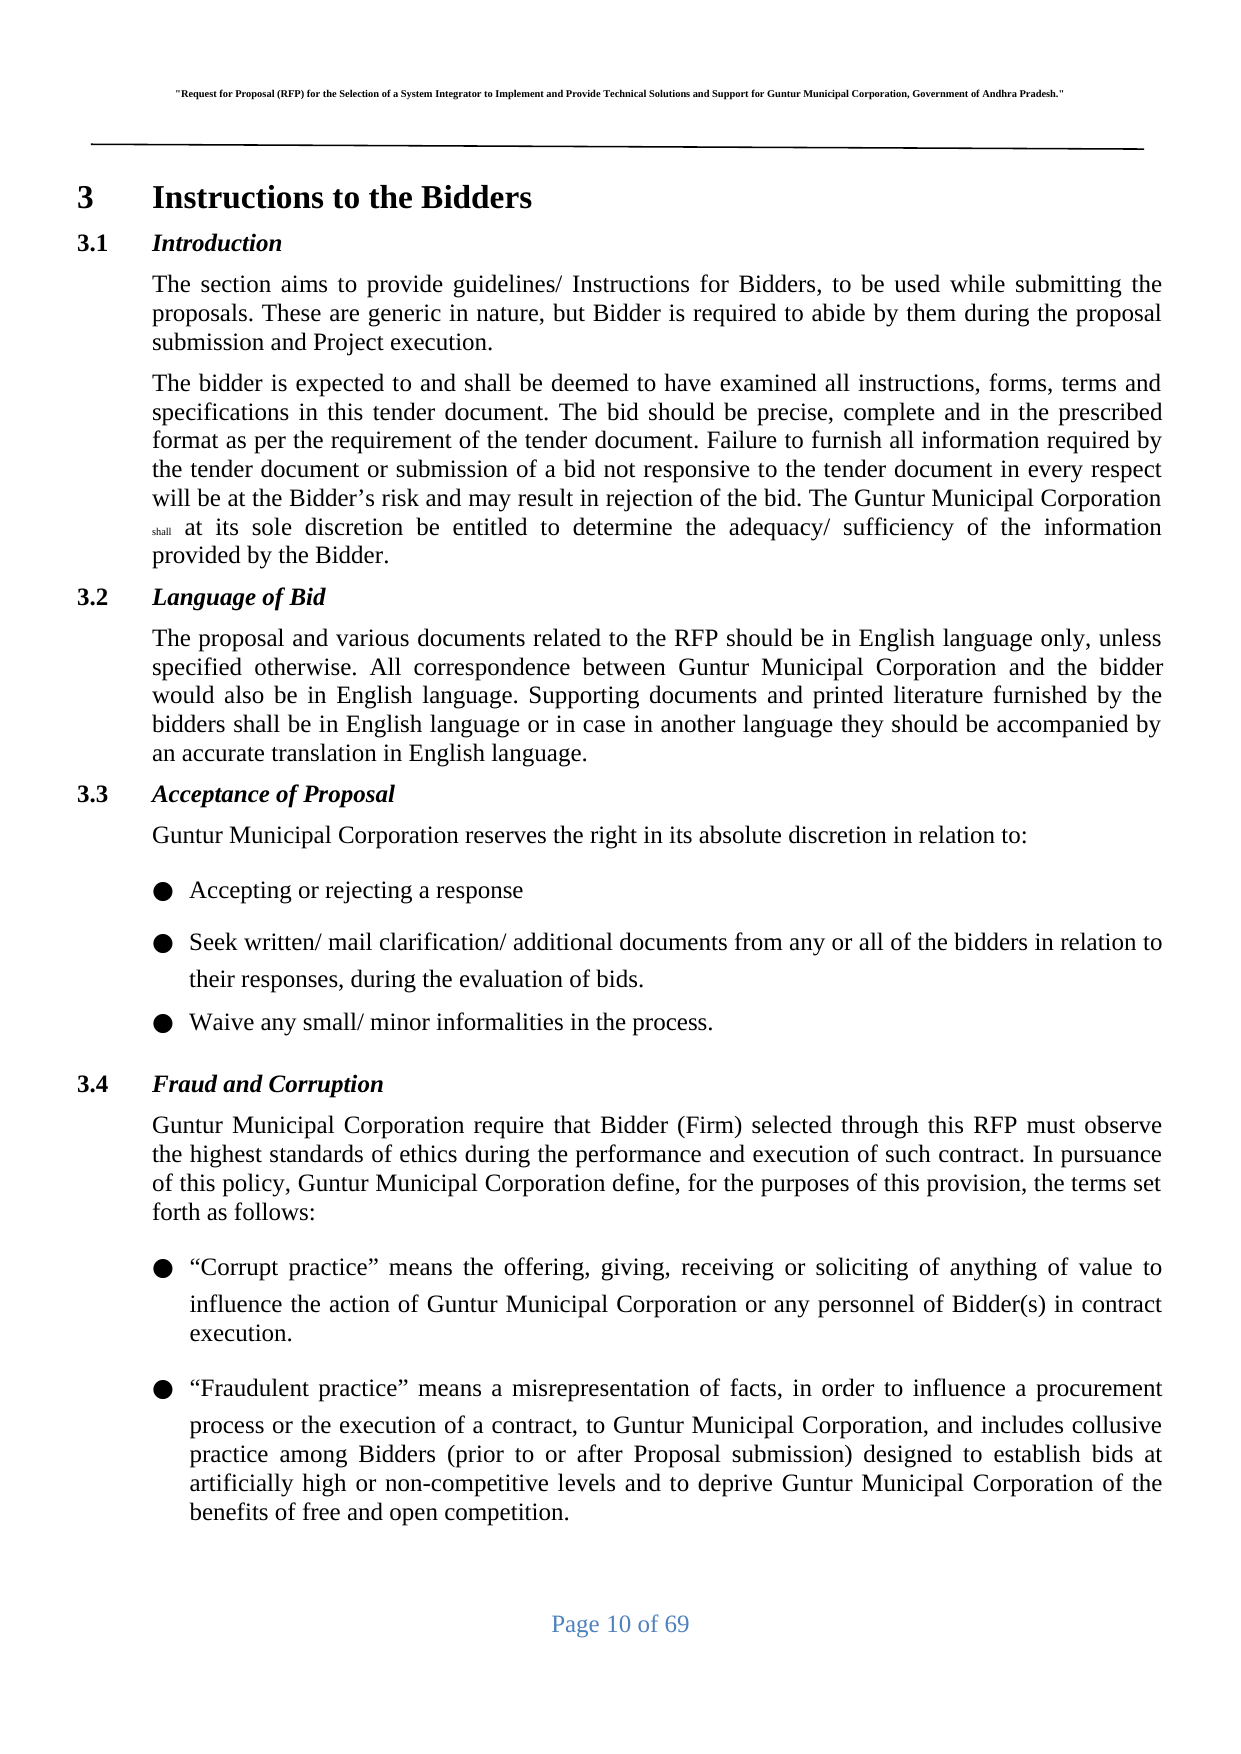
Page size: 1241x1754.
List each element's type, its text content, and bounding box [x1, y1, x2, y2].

list Waive any small/ minor informalities in the process. [152, 993, 1163, 1044]
list “Fraudulent practice” means a misrepresentation of facts, in order to influence a procurement process or the execution of a contract, to Guntur Municipal Corporation, and includes collusive practice among Bidders (prior to or after Proposal submission) designed to establish bids at artificially high or non-competitive levels and to deprive Guntur Municipal Corporation of the benefits of free and open competition. [152, 1359, 1163, 1526]
text Guntur Municipal Corporation require that Bidder (Firm) selected through this RFP must observe the highest standards of ethics during the performance and execution of such contract. In pursuance of this policy, Guntur Municipal Corporation define, for the purposes of this provision, the terms set forth as follows: [152, 1111, 1163, 1226]
text The proposal and various documents related to the RFP should be in English language only, unless specified otherwise. All correspondence between Guntur Municipal Corporation and the bidder would also be in English language. Supporting documents and printed literature furnished by the bidders shall be in English language or in case in another language they should be accompanied by an accurate translation in English language. [152, 623, 1163, 767]
text Guntur Municipal Corporation reserves the right in its absolute discretion in relation to: [152, 821, 1163, 849]
subtitle Introduction [77, 228, 1163, 257]
text The bidder is expected to and shall be deemed to have examined all instructions, forms, terms and specifications in this tender document. The bid should be precise, complete and in the prescribed format as per the requirement of the tender document. Failure to furnish all information required by the tender document or submission of a bid not responsive to the tender document in every respect will be at the Bidder’s risk and may result in rejection of the bid. The Guntur Municipal Corporation shall at its sole discretion be entitled to determine the adequacy/ sufficiency of the information provided by the Bidder. [77, 368, 1163, 569]
subtitle Acceptance of Proposal [77, 779, 1163, 808]
list “Corrupt practice” means the offering, giving, receiving or soliciting of anything of value to influence the action of Guntur Municipal Corporation or any personnel of Bidder(s) in contract execution. [152, 1238, 1163, 1347]
subtitle Language of Bid [77, 582, 1163, 611]
list Seek written/ mail clarification/ additional documents from any or all of the bidders in relation to their responses, during the evaluation of bids. [152, 913, 1163, 993]
subtitle Instructions to the Bidders [77, 177, 1163, 216]
subtitle Fraud and Corruption [77, 1069, 1163, 1098]
text The section aims to provide guidelines/ Instructions for Bidders, to be used while submitting the proposals. These are generic in nature, but Bidder is required to abide by them during the proposal submission and Project execution. [152, 269, 1163, 356]
list Accepting or rejecting a response [152, 862, 1163, 913]
